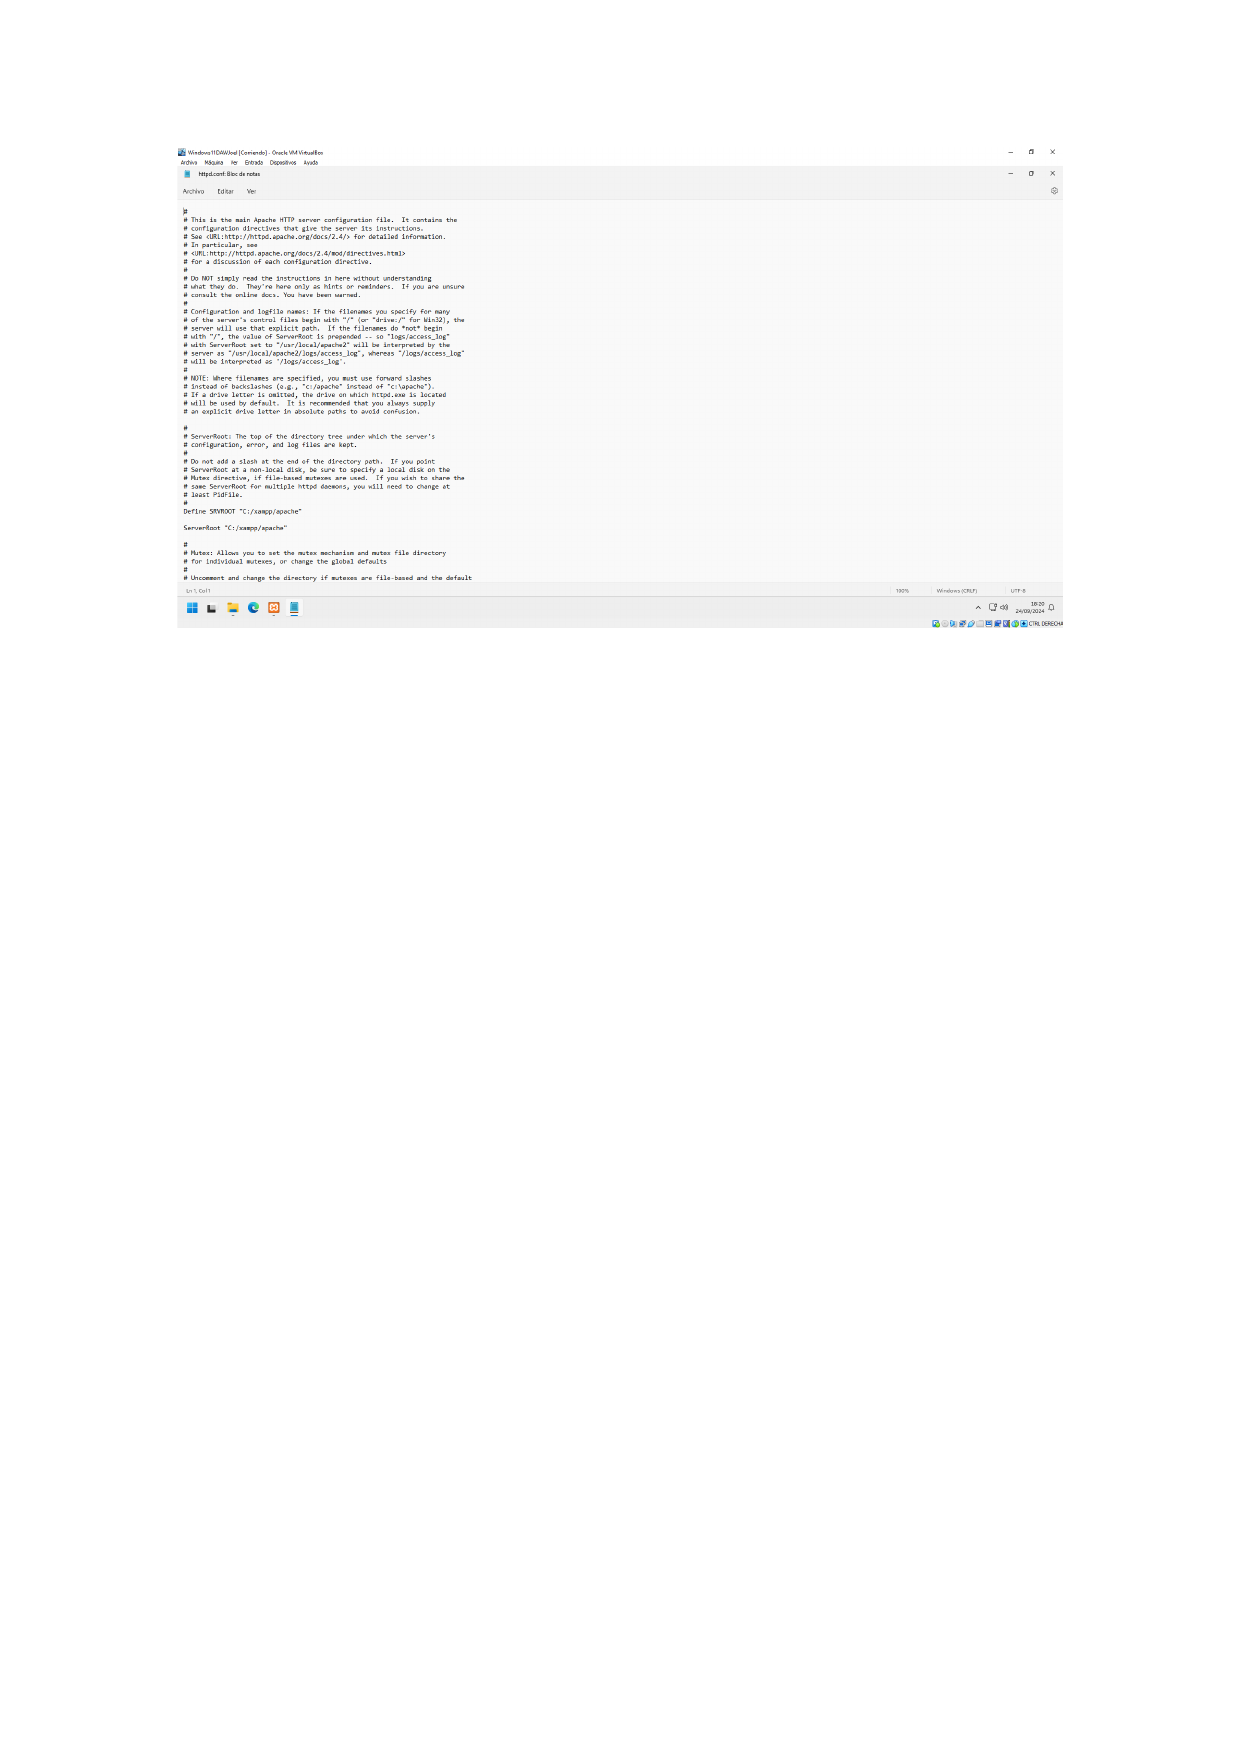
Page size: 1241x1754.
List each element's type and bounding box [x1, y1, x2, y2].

picture [177, 147, 1063, 628]
